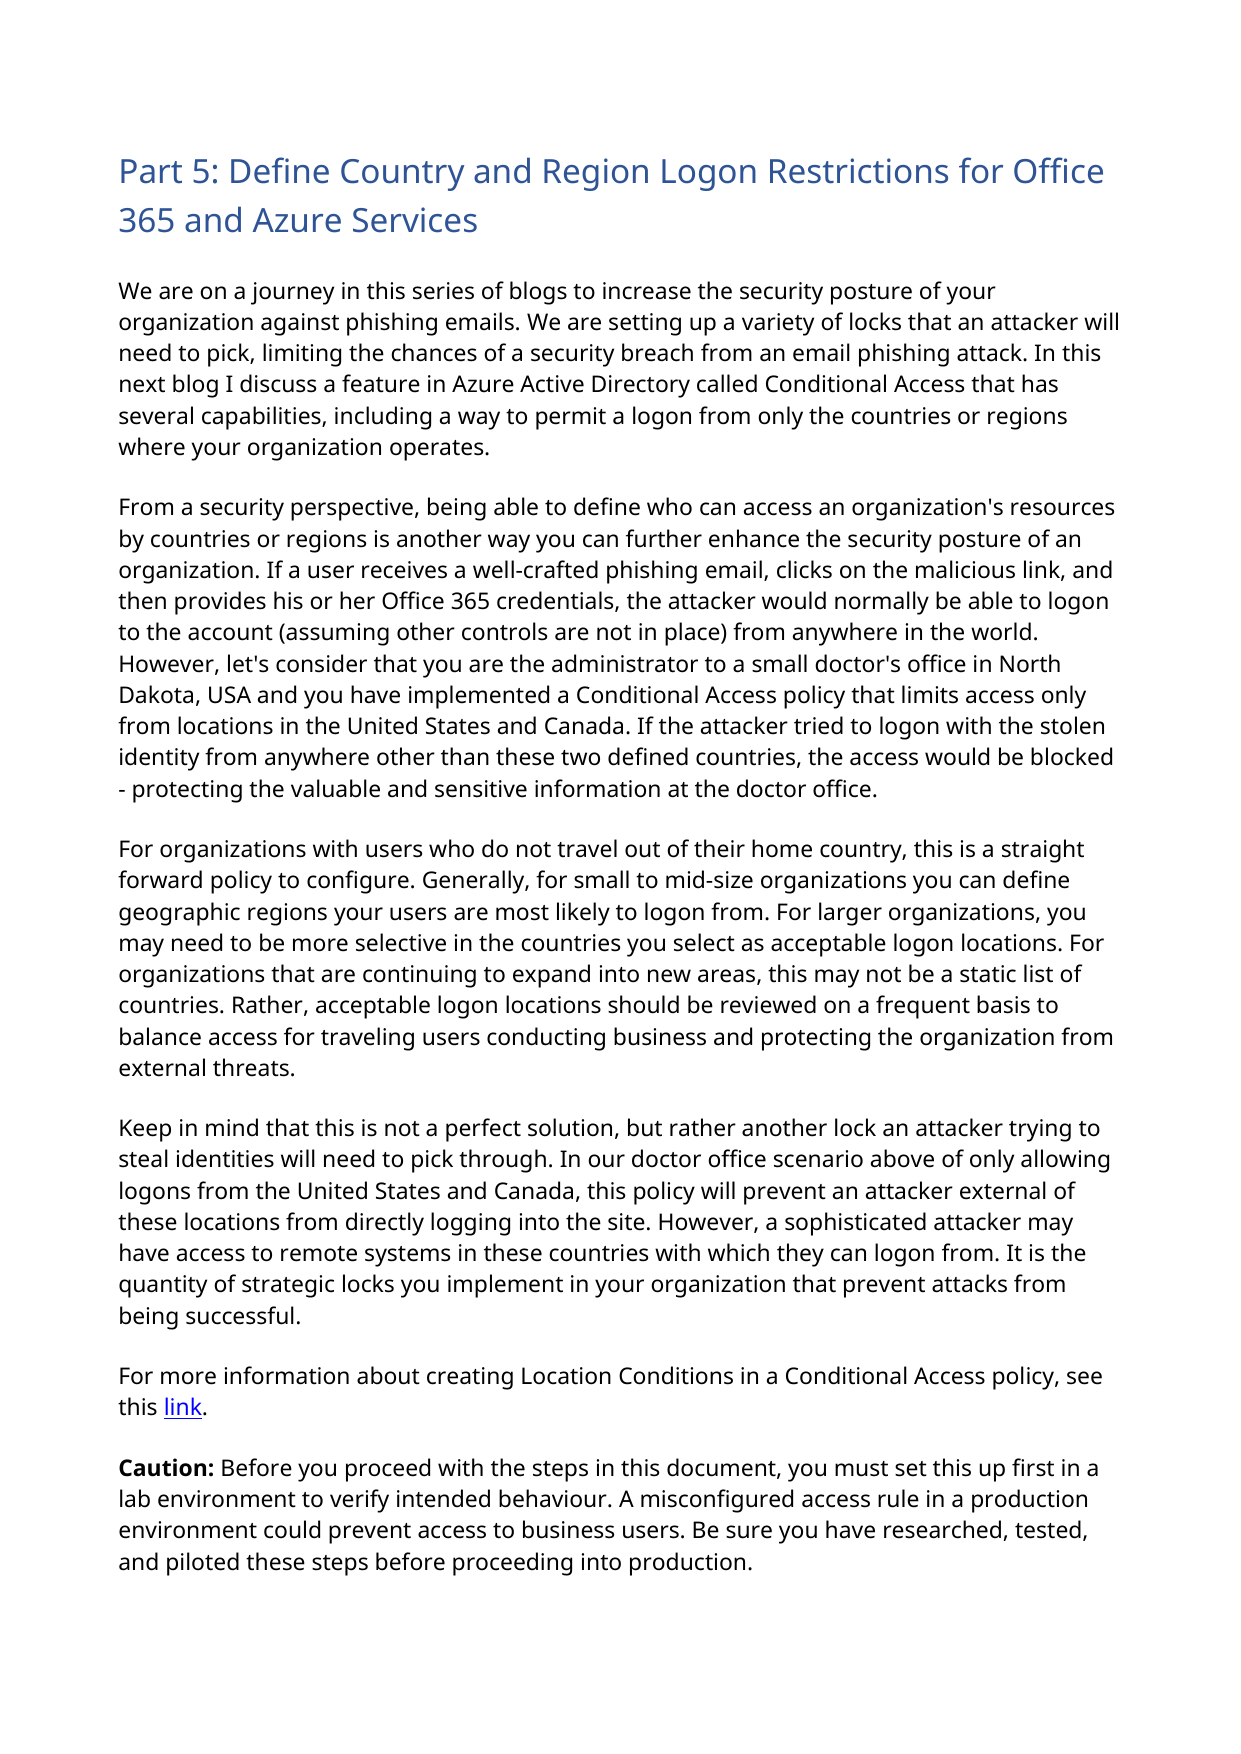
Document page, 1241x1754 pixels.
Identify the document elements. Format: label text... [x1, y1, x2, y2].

subtitle Part 5: Define Country and Region Logon Restrictions for Office 365 and Azure Services [118, 148, 1122, 242]
text For more information about creating Location Conditions in a Conditional Access policy, see this link. [118, 1360, 1122, 1423]
text Keep in mind that this is not a perfect solution, but rather another lock an attacker trying to steal identities will need to pick through. In our doctor office scenario above of only allowing logons from the United States and Canada, this policy will prevent an attacker external of these locations from directly logging into the site. However, a sophisticated attacker may have access to remote systems in these countries with which they can logon from. It is the quantity of strategic locks you implement in your organization that prevent attacks from being successful. [118, 1112, 1122, 1331]
text Caution: Before you proceed with the steps in this document, you must set this up first in a lab environment to verify intended behaviour. A misconfigured access rule in a production environment could prevent access to business users. Be sure you have researched, tested, and piloted these steps before proceeding into production. [118, 1452, 1122, 1577]
text For organizations with users who do not travel out of their home country, this is a straight forward policy to configure. Generally, for small to mid-size organizations you can define geographic regions your users are most likely to logon from. For larger organizations, you may need to be more selective in the countries you select as acceptable logon locations. For organizations that are continuing to expand into new areas, this may not be a static list of countries. Rather, acceptable logon locations should be reviewed on a frequent basis to balance access for traveling users conducting business and protecting the organization from external threats. [118, 833, 1122, 1083]
text From a security perspective, being able to define who can access an organization's resources by countries or regions is another way you can further enhance the security posture of an organization. If a user receives a well-crafted phishing email, clicks on the malicious link, and then provides his or her Office 365 credentials, the attacker would normally be able to logon to the account (assuming other controls are not in place) from anywhere in the world. However, let's consider that you are the administrator to a small doctor's office in North Dakota, USA and you have implemented a Conditional Access policy that limits access only from locations in the United States and Canada. If the attacker tried to logon with the stolen identity from anywhere other than these two defined countries, the access would be blocked - protecting the valuable and sensitive information at the doctor office. [118, 491, 1122, 804]
text We are on a journey in this series of blogs to increase the security posture of your organization against phishing emails. We are setting up a variety of locks that an attacker will need to pick, limiting the chances of a security breach from an email phishing attack. In this next blog I discuss a feature in Azure Active Directory called Conditional Access that has several capabilities, including a way to permit a logon from only the countries or regions where your organization operates. [118, 275, 1122, 462]
